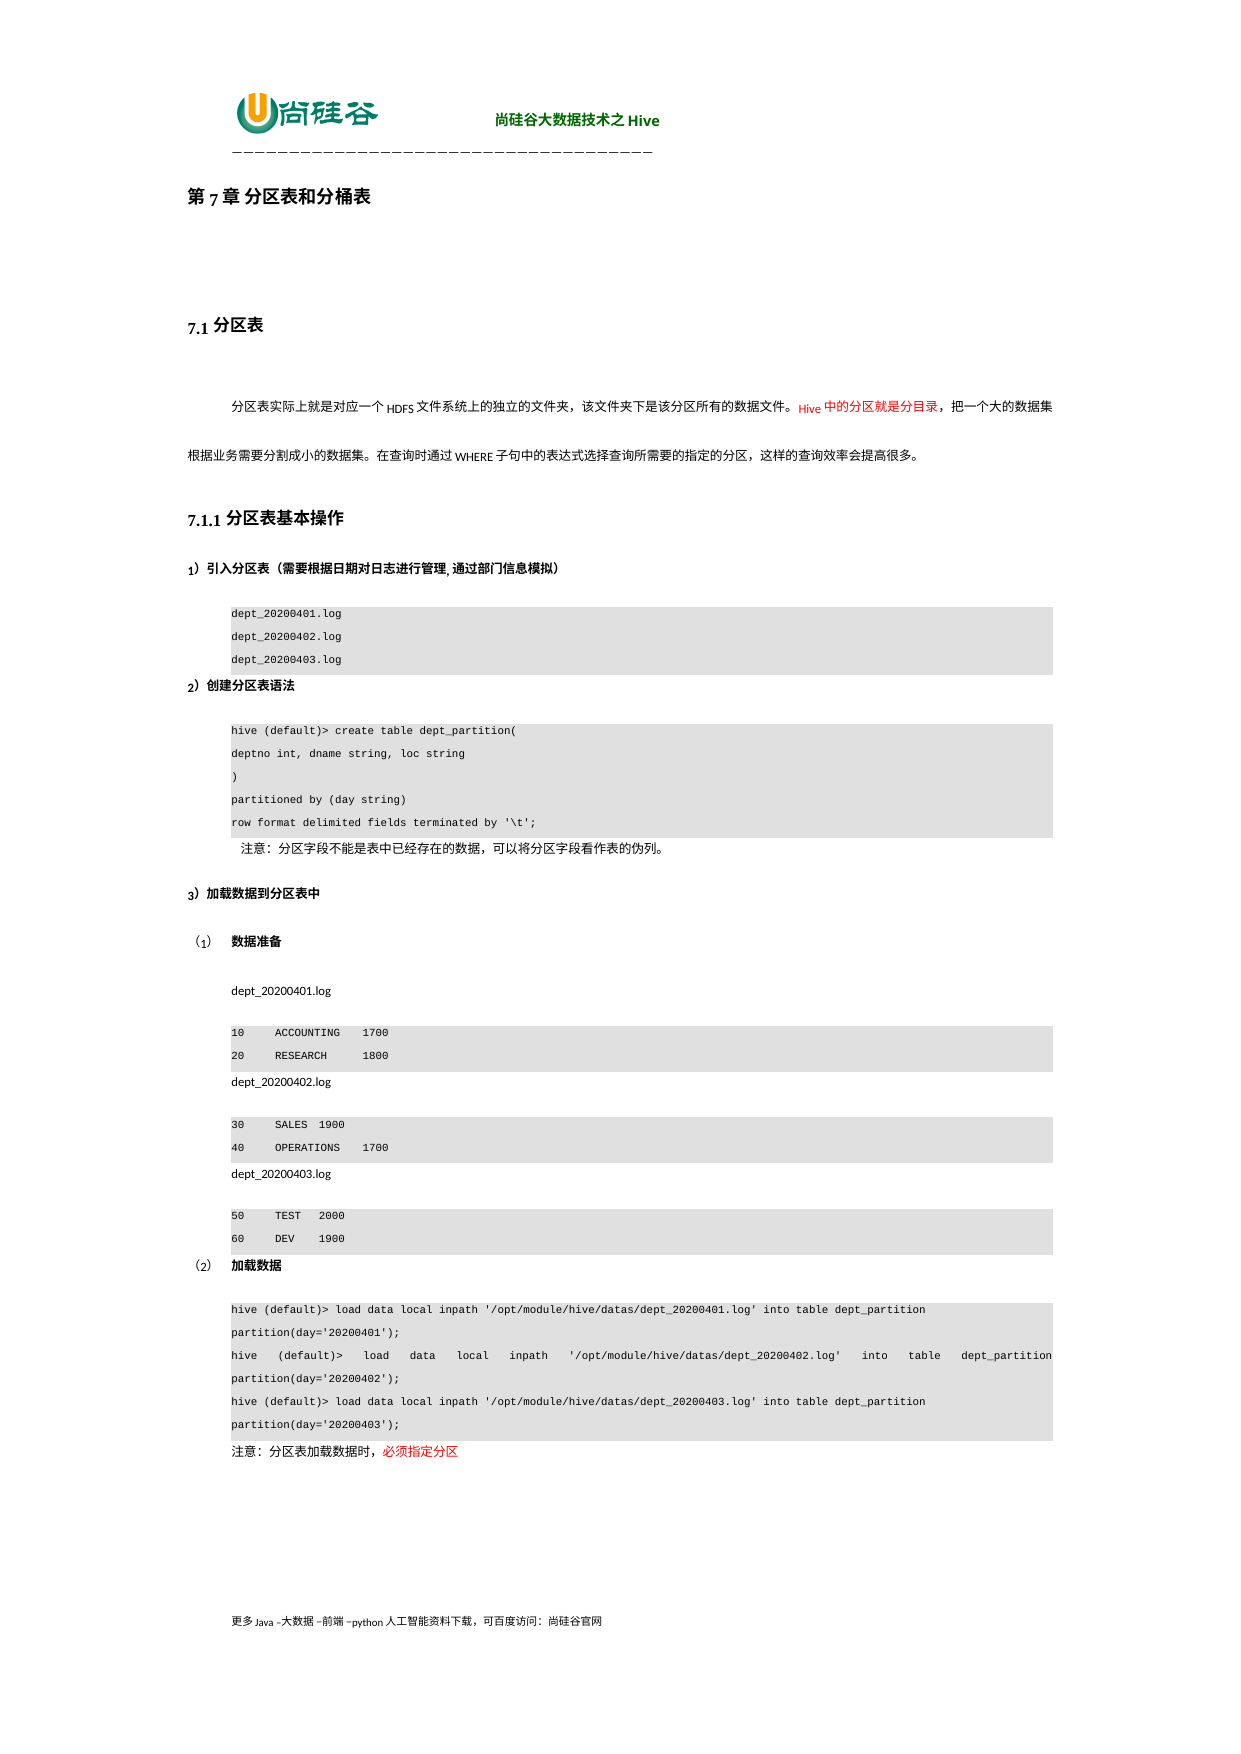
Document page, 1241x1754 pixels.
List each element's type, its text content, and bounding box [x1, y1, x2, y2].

subtitle 7.1.1 分区表基本操作 [187, 493, 1053, 558]
text 10 ACCOUNTING 1700 [231, 1026, 1053, 1049]
subtitle 第7章 分区表和分桶表 [187, 172, 1053, 237]
text row format delimited fields terminated by '\t'; [231, 815, 1053, 838]
text hive (default)> load data local inpath '/opt/module/hive/datas/dept_20200401.log' into table dept_partition partition(day='20200401'); [231, 1303, 1053, 1349]
text ) [231, 769, 1053, 792]
text partitioned by (day string) [231, 792, 1053, 815]
text 20 RESEARCH 1800 [231, 1049, 1053, 1072]
text dept_20200403.log [231, 652, 1053, 675]
text hive (default)> load data local inpath '/opt/module/hive/datas/dept_20200403.log' into table dept_partition partition(day='20200403'); [231, 1395, 1053, 1441]
text 30 SALES 1900 [231, 1117, 1053, 1140]
text 分区表实际上就是对应一个HDFS文件系统上的独立的文件夹，该文件夹下是该分区所有的数据文件。Hive中的分区就是分目录，把一个大的数据集根据业务需要分割成小的数据集。在查询时通过WHERE子句中的表达式选择查询所需要的指定的分区，这样的查询效率会提高很多。 [187, 396, 1053, 477]
text dept_20200403.log [187, 1163, 1053, 1196]
text dept_20200402.log [231, 629, 1053, 652]
text 2）创建分区表语法 [187, 675, 1053, 708]
text hive (default)> load data local inpath '/opt/module/hive/datas/dept_20200402.log' into table dept_partition partition(day='20200402'); [231, 1349, 1053, 1395]
list 数据准备 [187, 932, 1053, 964]
text 1）引入分区表（需要根据日期对日志进行管理, 通过部门信息模拟） [187, 558, 1053, 591]
picture [231, 88, 382, 138]
text 60 DEV 1900 [231, 1232, 1053, 1255]
text hive (default)> create table dept_partition( [231, 724, 1053, 747]
list 加载数据 [187, 1255, 1053, 1287]
text dept_20200401.log [187, 980, 1053, 1012]
text dept_20200402.log [187, 1072, 1053, 1104]
text 注意：分区表加载数据时，必须指定分区 [187, 1441, 1053, 1473]
subtitle 7.1 分区表 [187, 301, 1053, 366]
text 50 TEST 2000 [231, 1209, 1053, 1232]
text 40 OPERATIONS 1700 [231, 1140, 1053, 1163]
text 3）加载数据到分区表中 [187, 883, 1053, 916]
text deptno int, dname string, loc string [231, 747, 1053, 769]
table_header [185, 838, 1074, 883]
text dept_20200401.log [231, 607, 1053, 629]
